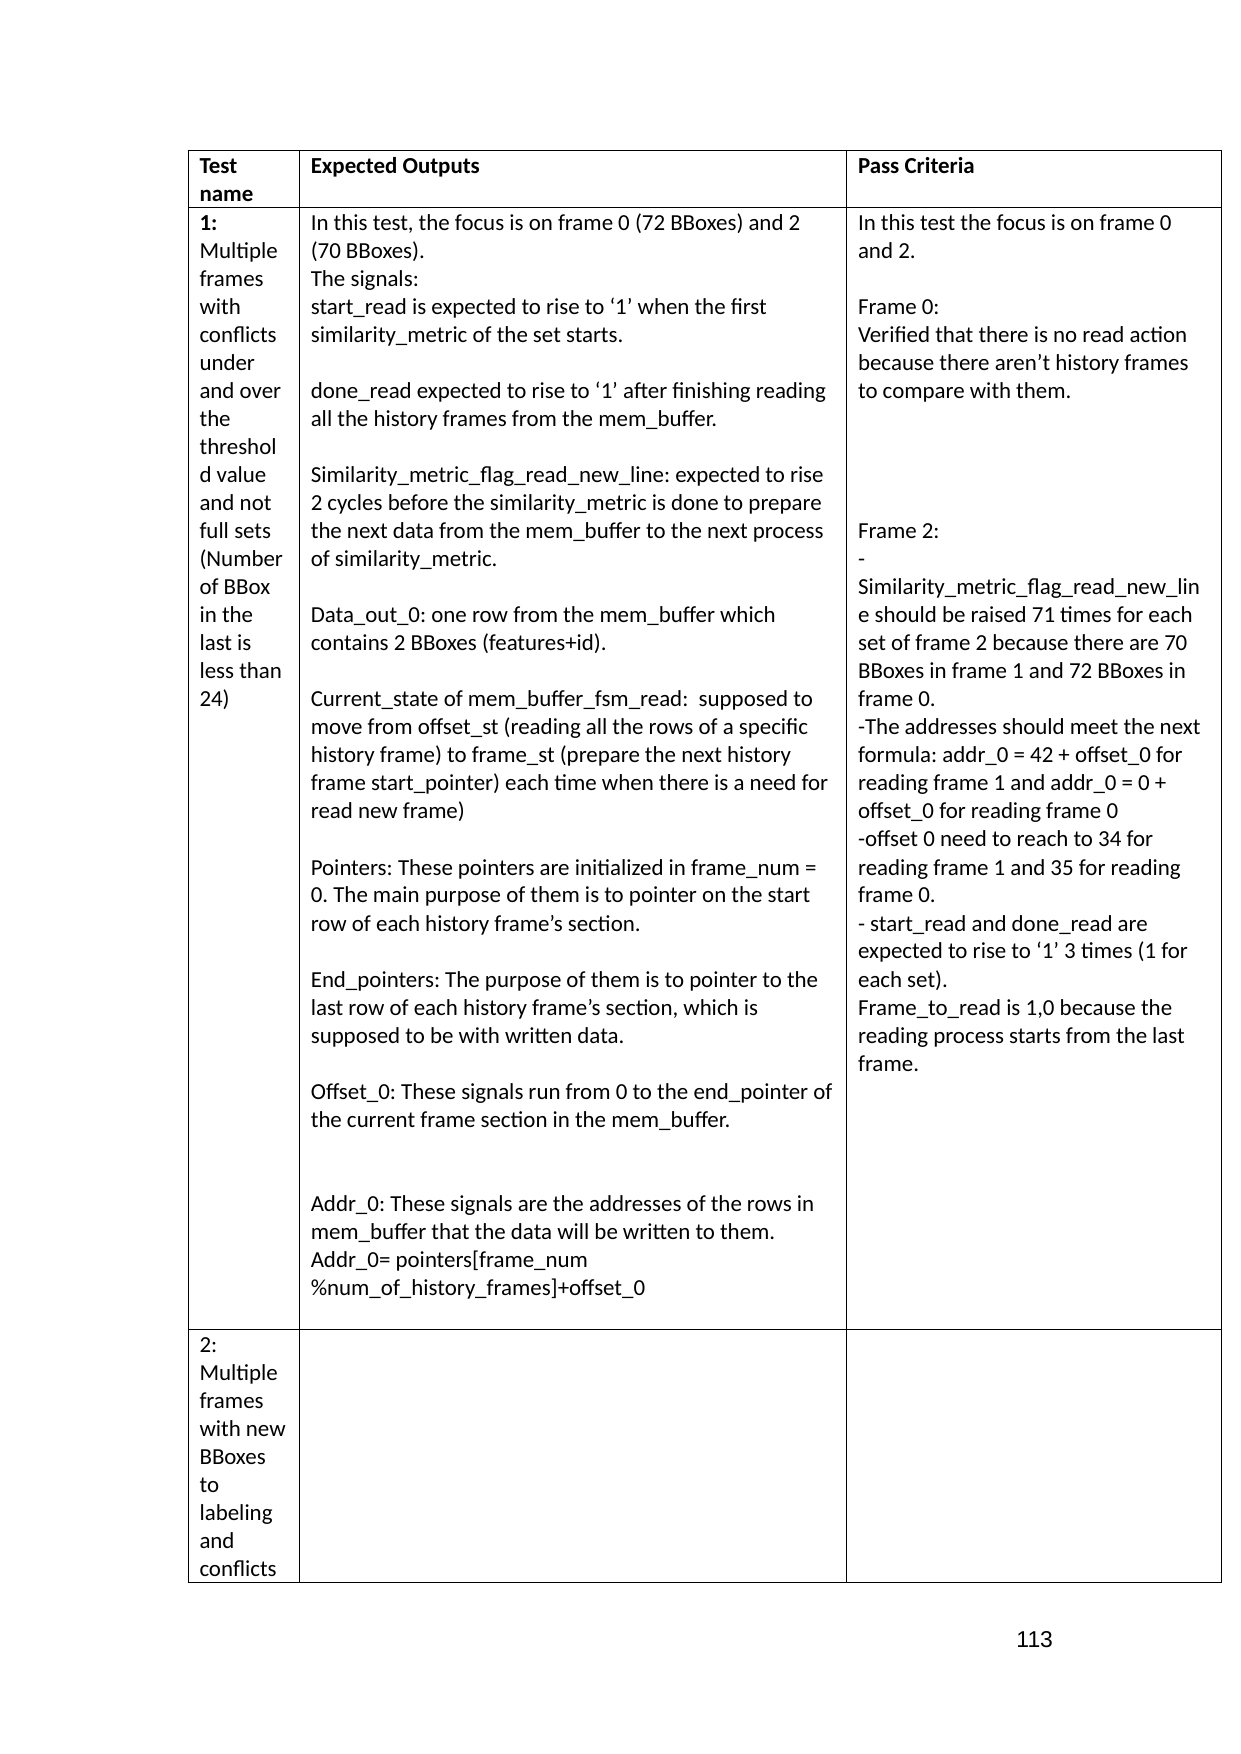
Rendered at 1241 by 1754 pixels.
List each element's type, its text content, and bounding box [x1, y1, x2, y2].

table_header Expected Outputs [300, 151, 846, 207]
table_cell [189, 1330, 299, 1582]
table_header Test name [189, 151, 299, 207]
table_cell 1: Multiple frames with conflicts under and over the threshold value and not full sets (Number of BBox in the last is less than 24) [189, 208, 299, 1329]
table_cell In this test the focus is on frame 0 and 2. Frame 0: Verified that there is no read action because there aren’t history frames to compare with them. Frame 2: - Similarity_metric_flag_read_new_line should be raised 71 times for each set of frame 2 because there are 70 BBoxes in frame 1 and 72 BBoxes in frame 0. -The addresses should meet the next formula: addr_0 = 42 + offset_0 for reading frame 1 and addr_0 = 0 + offset_0 for reading frame 0 -offset 0 need to reach to 34 for reading frame 1 and 35 for reading frame 0. - start_read and done_read are expected to rise to ‘1’ 3 times (1 for each set). Frame_to_read is 1,0 because the reading process starts from the last frame. [847, 208, 1221, 1329]
table_cell [847, 1330, 1221, 1582]
table_header Pass Criteria [847, 151, 1221, 207]
table_cell [300, 1330, 846, 1582]
table_cell In this test, the focus is on frame 0 (72 BBoxes) and 2 (70 BBoxes). The signals: start_read is expected to rise to ‘1’ when the first similarity_metric of the set starts. done_read expected to rise to ‘1’ after finishing reading all the history frames from the mem_buffer. Similarity_metric_flag_read_new_line: expected to rise 2 cycles before the similarity_metric is done to prepare the next data from the mem_buffer to the next process of similarity_metric. Data_out_0: one row from the mem_buffer which contains 2 BBoxes (features+id). Current_state of mem_buffer_fsm_read: supposed to move from offset_st (reading all the rows of a specific history frame) to frame_st (prepare the next history frame start_pointer) each time when there is a need for read new frame) Pointers: These pointers are initialized in frame_num = 0. The main purpose of them is to pointer on the start row of each history frame’s section. End_pointers: The purpose of them is to pointer to the last row of each history frame’s section, which is supposed to be with written data. Offset_0: These signals run from 0 to the end_pointer of the current frame section in the mem_buffer. Addr_0: These signals are the addresses of the rows in mem_buffer that the data will be written to them. Addr_0= pointers[frame_num%num_of_history_frames]+offset_0 [300, 208, 846, 1329]
